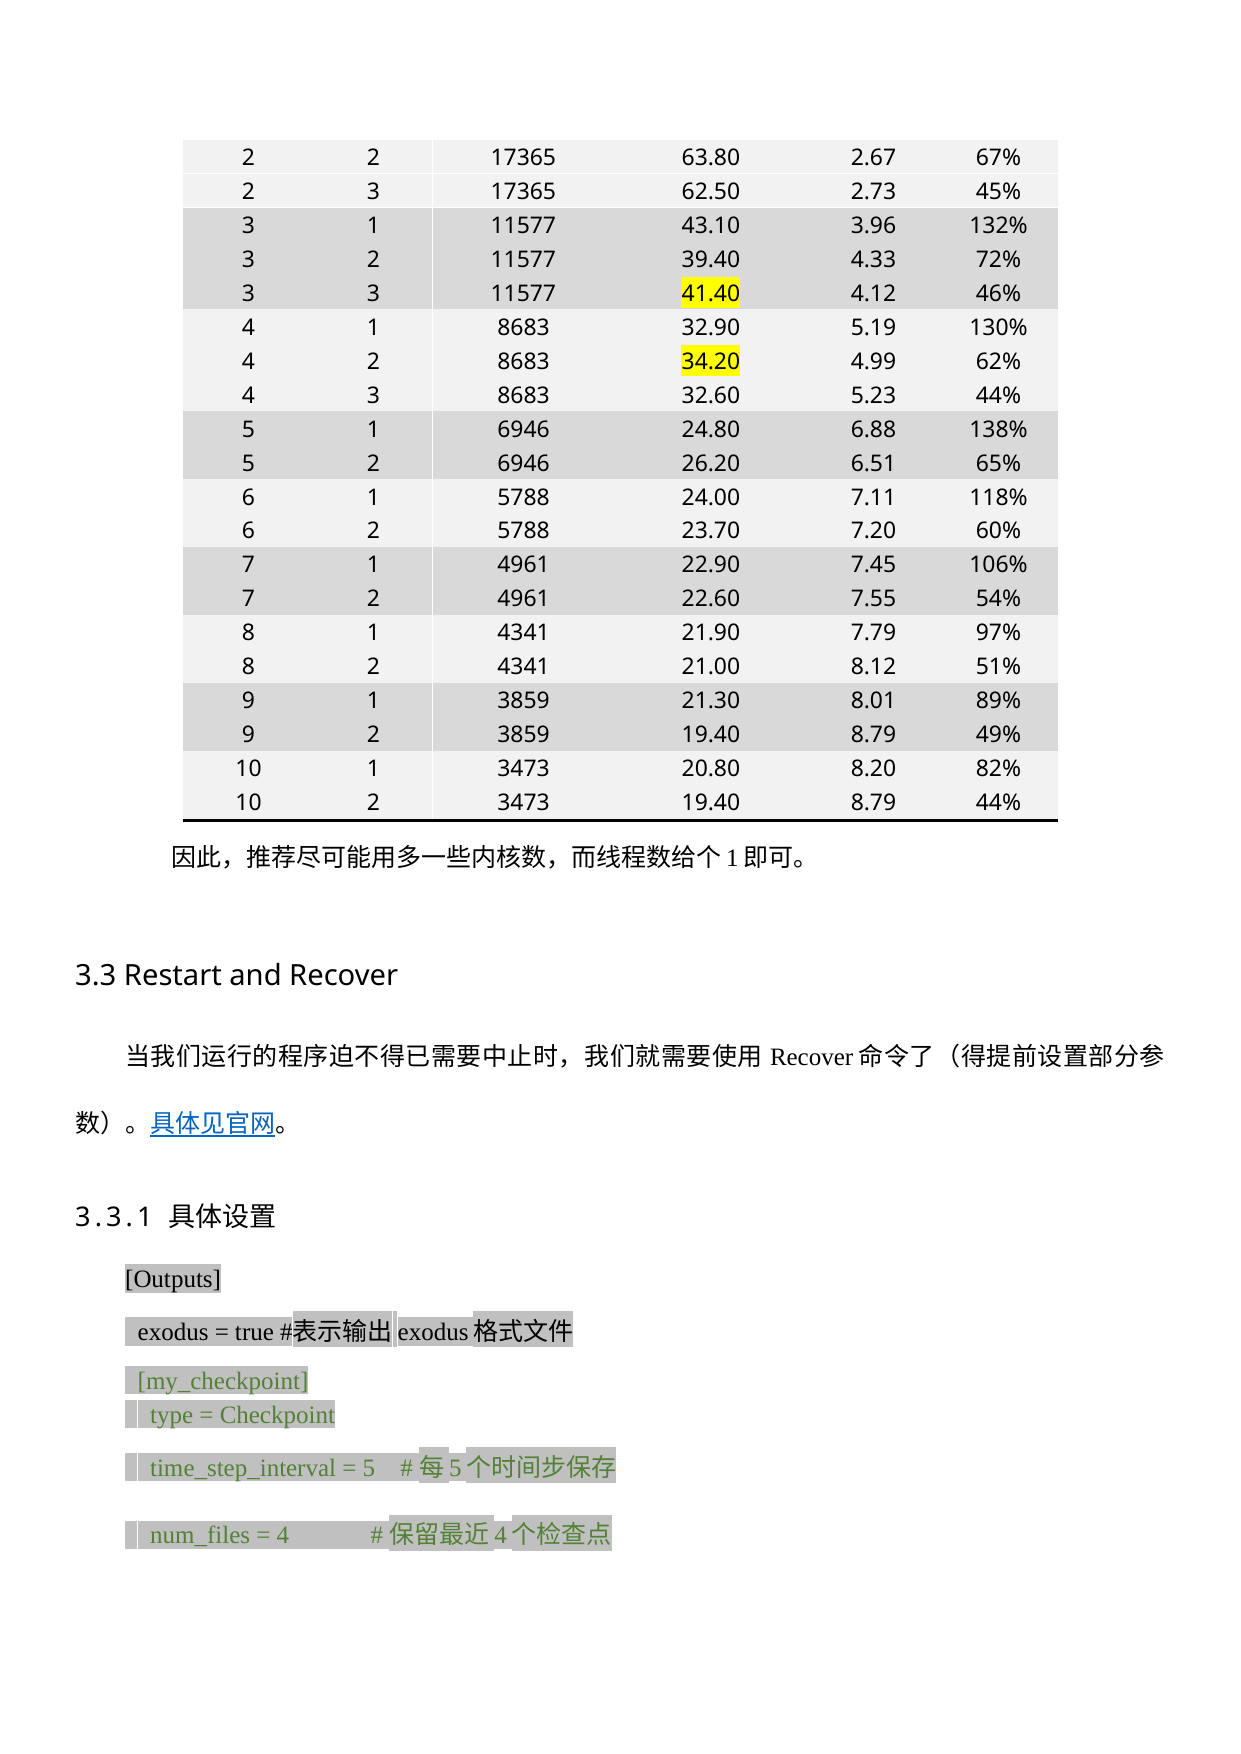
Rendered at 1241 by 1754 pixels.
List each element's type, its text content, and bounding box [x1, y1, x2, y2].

table_cell 7 [183, 581, 314, 615]
table_cell 43.10 [614, 208, 808, 241]
table_cell 21.30 [614, 683, 808, 717]
table_cell 2 [314, 581, 432, 615]
table_cell 19.40 [614, 717, 808, 751]
table_cell 138% [939, 411, 1058, 445]
table_cell 6 [183, 513, 314, 547]
table_cell 118% [939, 479, 1058, 513]
table_cell 20.80 [614, 751, 808, 785]
table_cell 3 [183, 208, 314, 241]
table_cell 5788 [433, 479, 614, 513]
table_cell 32.60 [614, 377, 808, 411]
table_cell 8.01 [808, 683, 939, 717]
subtitle Restart and Recover [75, 940, 1165, 1008]
table_cell 4.33 [808, 241, 939, 275]
table_cell 19.40 [614, 785, 808, 819]
table_cell 24.00 [614, 479, 808, 513]
table_cell 6946 [433, 411, 614, 445]
table_cell 49% [939, 717, 1058, 751]
table_cell 1 [314, 479, 432, 513]
table_cell 8 [183, 615, 314, 649]
table_cell 46% [939, 275, 1058, 309]
table_cell 2 [314, 513, 432, 547]
table_cell 8683 [433, 309, 614, 343]
table_cell 1 [314, 751, 432, 785]
table_cell 7.45 [808, 547, 939, 581]
table_cell 54% [939, 581, 1058, 615]
table_cell 5.23 [808, 377, 939, 411]
table_cell 4961 [433, 547, 614, 581]
table_cell 3473 [433, 751, 614, 785]
table_cell 23.70 [614, 513, 808, 547]
table_cell 51% [939, 649, 1058, 683]
table_cell 4341 [433, 615, 614, 649]
table_cell 2 [314, 649, 432, 683]
table_cell 62% [939, 343, 1058, 377]
table_cell 5 [183, 411, 314, 445]
table_cell 1 [314, 547, 432, 581]
table_cell 7.55 [808, 581, 939, 615]
text exodus = true #表示输出exodus格式文件 [75, 1295, 1165, 1363]
table_cell 6946 [433, 445, 614, 479]
table_cell 6.51 [808, 445, 939, 479]
table_cell 60% [939, 513, 1058, 547]
table_cell 3 [314, 275, 432, 309]
text 当我们运行的程序迫不得已需要中止时，我们就需要使用Recover命令了（得提前设置部分参数）。具体见官网。 [75, 1020, 1165, 1156]
table_cell 10 [183, 751, 314, 785]
table_cell 26.20 [614, 445, 808, 479]
table_cell 3859 [433, 683, 614, 717]
table_cell 2 [314, 785, 432, 819]
table_cell 8.20 [808, 751, 939, 785]
table_cell 3 [183, 241, 314, 275]
table_cell 1 [314, 411, 432, 445]
table_cell 1 [314, 683, 432, 717]
table_cell 2 [314, 140, 432, 173]
table_cell 4 [183, 377, 314, 411]
table_cell 5.19 [808, 309, 939, 343]
table_cell 10 [183, 785, 314, 819]
table_cell 44% [939, 785, 1058, 819]
table_cell 8.12 [808, 649, 939, 683]
table_cell 2 [314, 717, 432, 751]
table_cell 2 [183, 140, 314, 173]
table_cell 5788 [433, 513, 614, 547]
table_cell 6.88 [808, 411, 939, 445]
table_cell 2 [314, 343, 432, 377]
text num_files = 4 # 保留最近4个检查点 [75, 1499, 1165, 1567]
table_cell 11577 [433, 275, 614, 309]
table_cell 65% [939, 445, 1058, 479]
table_cell 4 [183, 309, 314, 343]
table_cell 22.60 [614, 581, 808, 615]
text [Outputs] [75, 1261, 1165, 1295]
table_cell 3473 [433, 785, 614, 819]
table_cell 4961 [433, 581, 614, 615]
table_cell 9 [183, 683, 314, 717]
table_cell 2 [314, 445, 432, 479]
table_cell 2.67 [808, 140, 939, 173]
table_cell 6 [183, 479, 314, 513]
table_cell 2.73 [808, 174, 939, 207]
table_cell 97% [939, 615, 1058, 649]
table_cell 11577 [433, 241, 614, 275]
table_cell 24.80 [614, 411, 808, 445]
table_cell 1 [314, 208, 432, 241]
table_cell 1 [314, 309, 432, 343]
table_cell 4.99 [808, 343, 939, 377]
table_cell 3.96 [808, 208, 939, 241]
list 因此，推荐尽可能用多一些内核数，而线程数给个1即可。 [171, 822, 1165, 890]
table_cell 8 [183, 649, 314, 683]
table_cell 4 [183, 343, 314, 377]
table_cell 3 [183, 275, 314, 309]
text time_step_interval = 5 # 每5个时间步保存 [75, 1431, 1165, 1499]
table_cell 17365 [433, 140, 614, 173]
table_cell 2 [183, 174, 314, 207]
table_cell 7 [183, 547, 314, 581]
table_cell 4341 [433, 649, 614, 683]
subtitle 具体设置 [75, 1181, 1165, 1249]
table_cell 2 [314, 241, 432, 275]
table_cell 44% [939, 377, 1058, 411]
table_cell 32.90 [614, 309, 808, 343]
table_cell 22.90 [614, 547, 808, 581]
table_cell 3 [314, 377, 432, 411]
table_cell 82% [939, 751, 1058, 785]
table_cell 8.79 [808, 717, 939, 751]
table_cell 11577 [433, 208, 614, 241]
table_cell 5 [183, 445, 314, 479]
table_cell 89% [939, 683, 1058, 717]
table_cell 130% [939, 309, 1058, 343]
table_cell 7.20 [808, 513, 939, 547]
table_cell 41.40 [614, 275, 808, 309]
table_cell 132% [939, 208, 1058, 241]
table_cell 8683 [433, 377, 614, 411]
table_cell 72% [939, 241, 1058, 275]
table_cell 21.00 [614, 649, 808, 683]
table_cell 8.79 [808, 785, 939, 819]
table_cell 3859 [433, 717, 614, 751]
table_cell 1 [314, 615, 432, 649]
table_cell 39.40 [614, 241, 808, 275]
table_cell 21.90 [614, 615, 808, 649]
table_cell 106% [939, 547, 1058, 581]
table_cell 63.80 [614, 140, 808, 173]
table_cell 7.79 [808, 615, 939, 649]
table_cell 67% [939, 140, 1058, 173]
table_cell 17365 [433, 174, 614, 207]
table_cell 8683 [433, 343, 614, 377]
table_cell 9 [183, 717, 314, 751]
text type = Checkpoint [75, 1397, 1165, 1431]
table_cell 45% [939, 174, 1058, 207]
table_cell 7.11 [808, 479, 939, 513]
table_cell 62.50 [614, 174, 808, 207]
table_cell 4.12 [808, 275, 939, 309]
table_cell 3 [314, 174, 432, 207]
table_cell 34.20 [614, 343, 808, 377]
text [my_checkpoint] [75, 1363, 1165, 1397]
